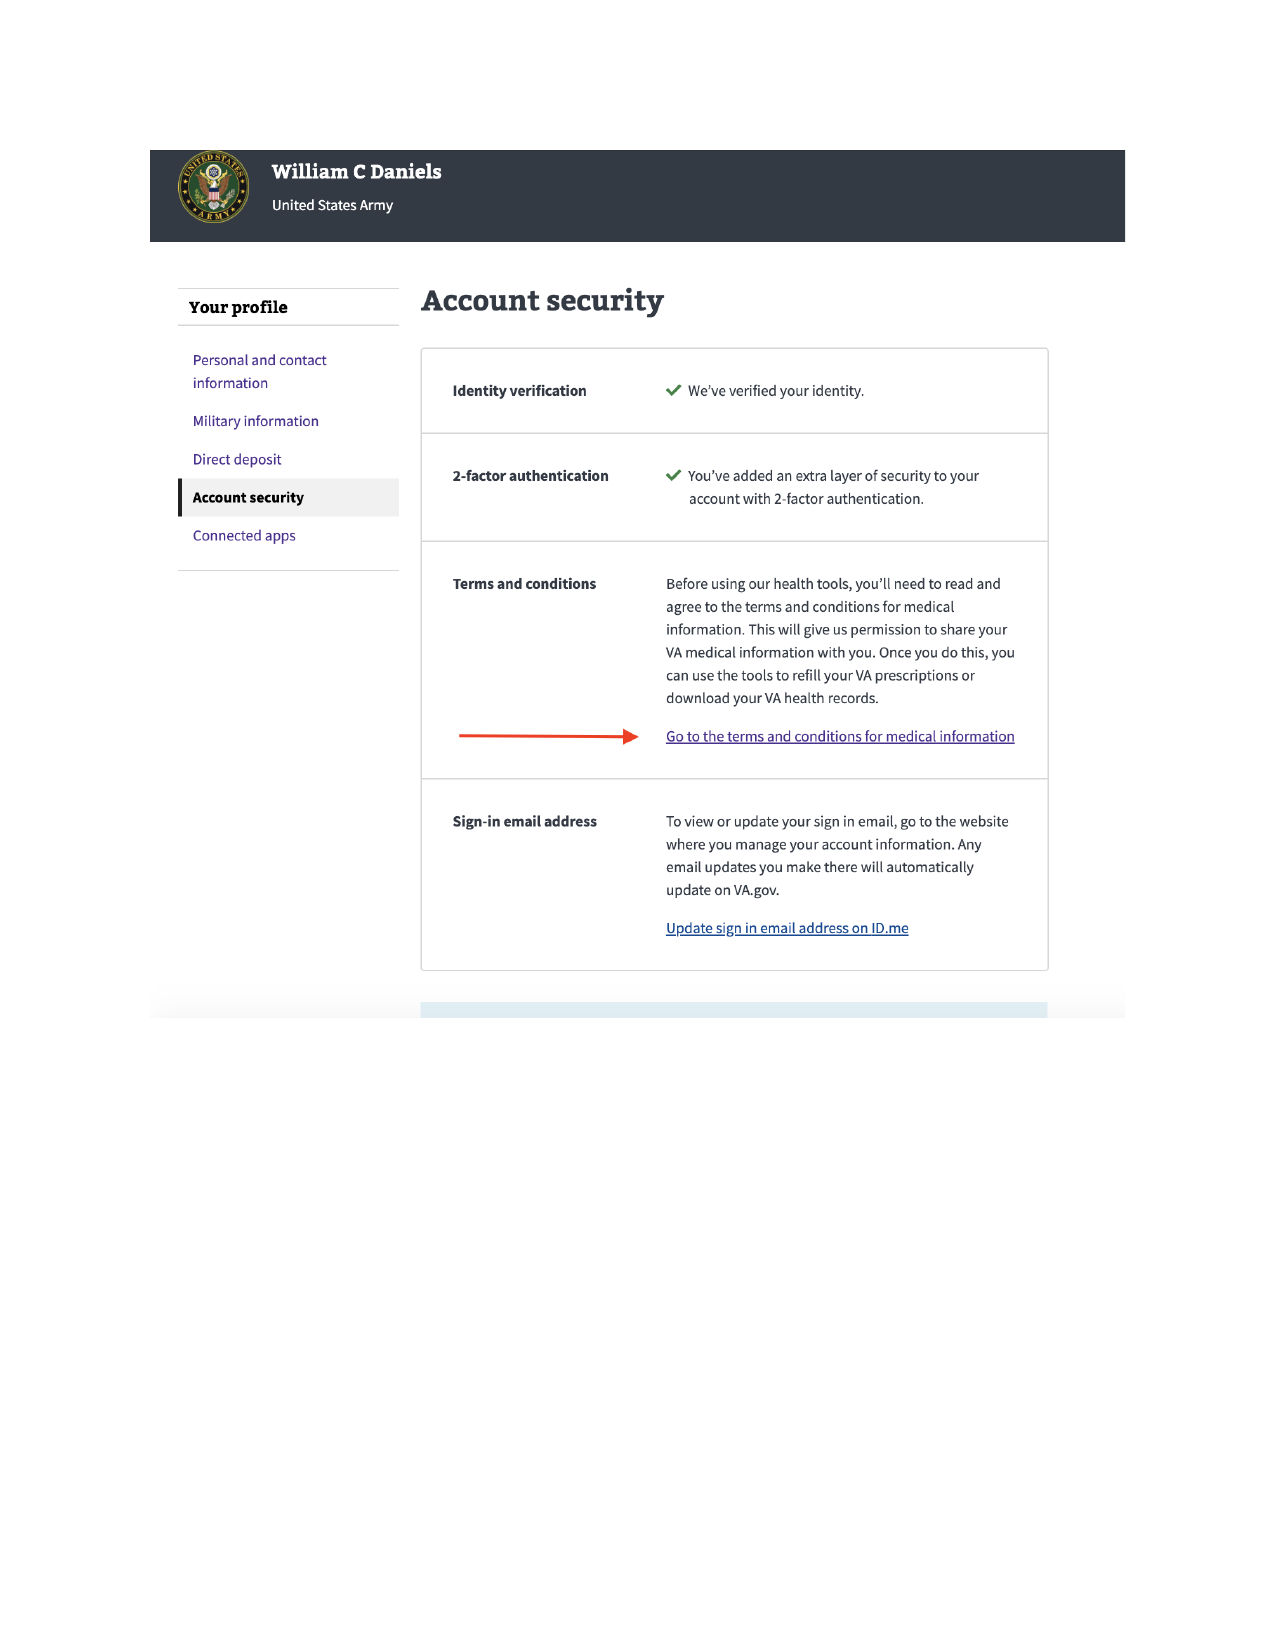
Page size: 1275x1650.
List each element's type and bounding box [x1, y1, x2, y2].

picture [150, 150, 1125, 1018]
